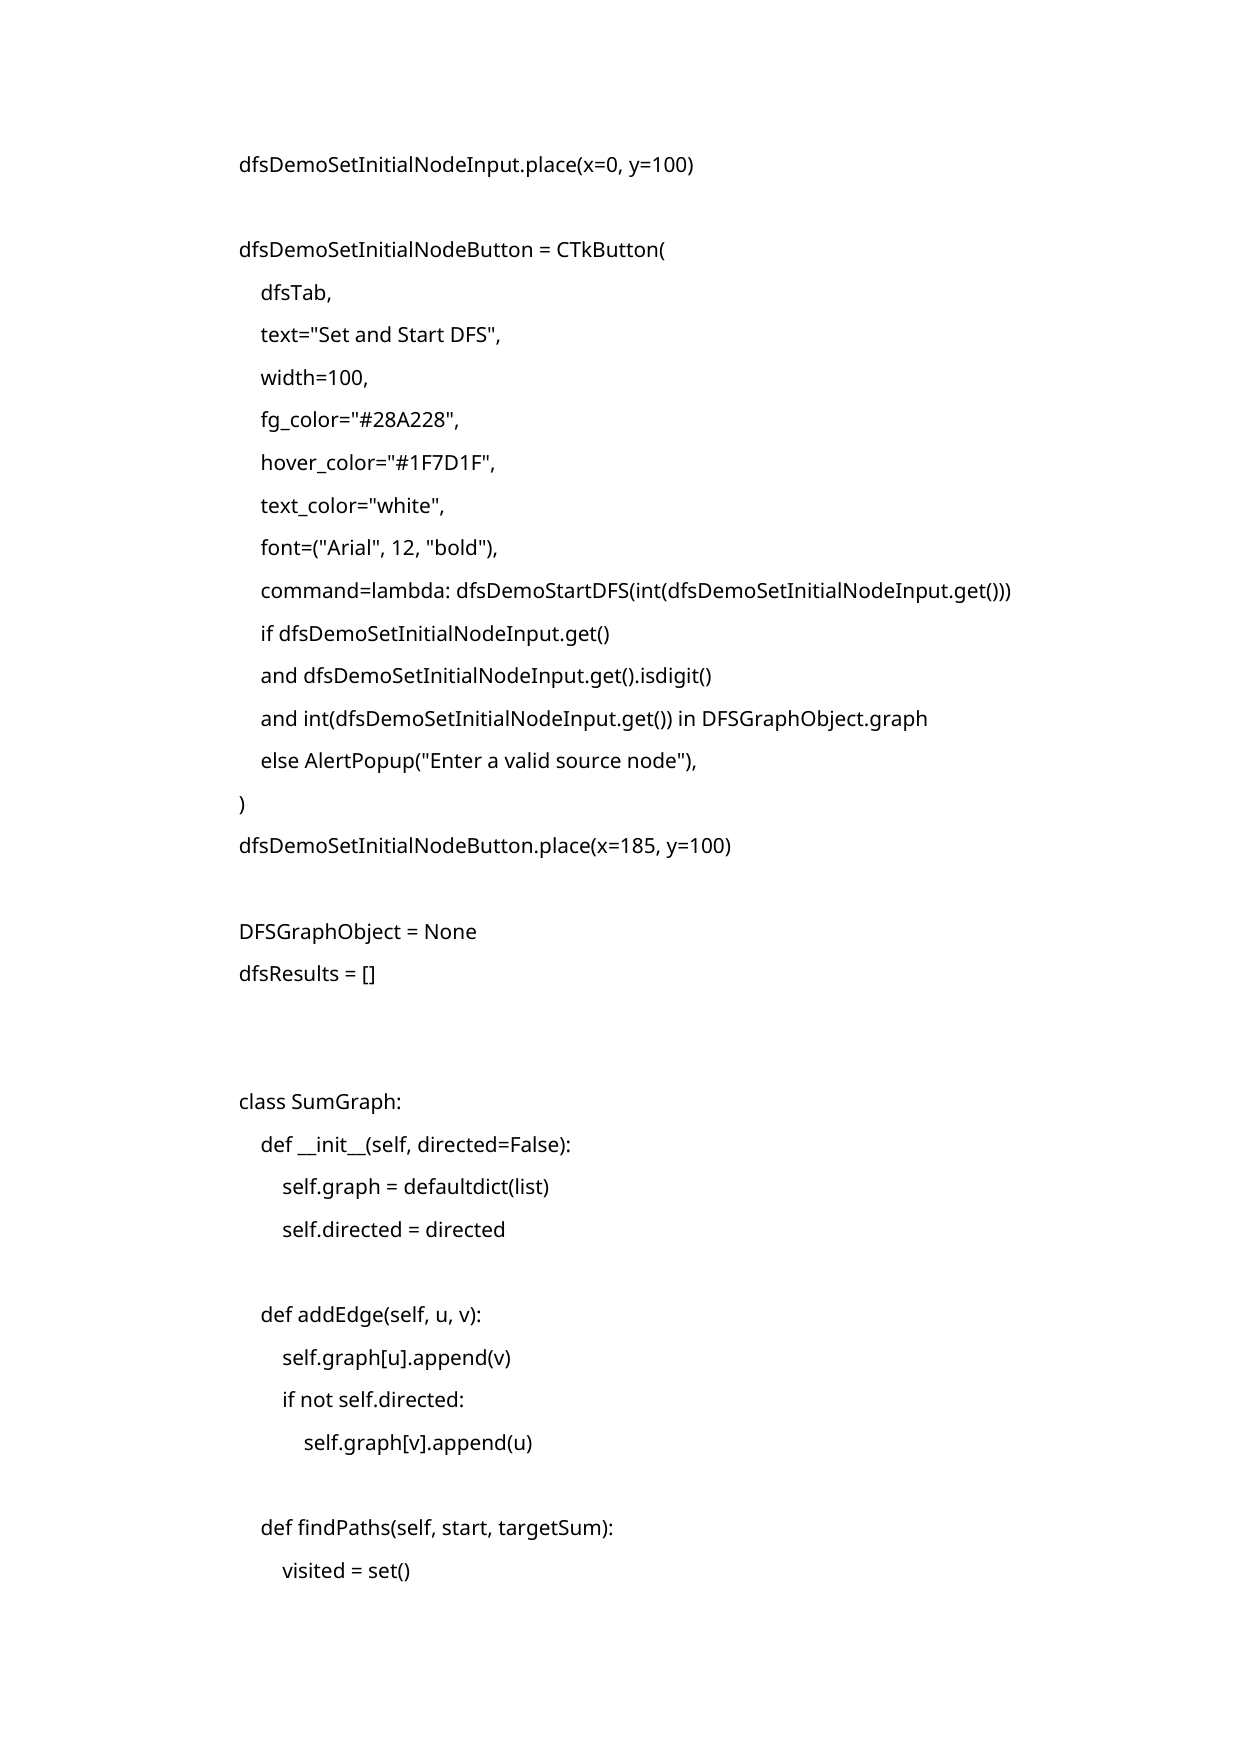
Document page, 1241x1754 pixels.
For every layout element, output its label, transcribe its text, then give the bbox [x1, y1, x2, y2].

text DFSGraphObject = None [150, 917, 1090, 945]
text if not self.directed: [150, 1386, 1090, 1414]
text width=100, [150, 363, 1090, 391]
text def addEdge(self, u, v): [150, 1300, 1090, 1329]
text and dfsDemoSetInitialNodeInput.get().isdigit() [150, 661, 1090, 690]
text command=lambda: dfsDemoStartDFS(int(dfsDemoSetInitialNodeInput.get())) [150, 576, 1090, 604]
text font=("Arial", 12, "bold"), [150, 533, 1090, 562]
text dfsResults = [] [150, 959, 1090, 988]
text ) [150, 789, 1090, 817]
text if dfsDemoSetInitialNodeInput.get() [150, 619, 1090, 647]
text hover_color="#1F7D1F", [150, 448, 1090, 477]
text else AlertPopup("Enter a valid source node"), [150, 746, 1090, 775]
text self.directed = directed [150, 1215, 1090, 1243]
text dfsDemoSetInitialNodeButton = CTkButton( [150, 235, 1090, 264]
text def __init__(self, directed=False): [150, 1130, 1090, 1158]
text self.graph[u].append(v) [150, 1343, 1090, 1371]
text self.graph[v].append(u) [150, 1428, 1090, 1457]
text class SumGraph: [150, 1087, 1090, 1116]
text dfsDemoSetInitialNodeInput.place(x=0, y=100) [150, 150, 1090, 178]
text text="Set and Start DFS", [150, 320, 1090, 349]
text and int(dfsDemoSetInitialNodeInput.get()) in DFSGraphObject.graph [150, 704, 1090, 732]
text self.graph = defaultdict(list) [150, 1172, 1090, 1201]
text fg_color="#28A228", [150, 406, 1090, 434]
text dfsDemoSetInitialNodeButton.place(x=185, y=100) [150, 832, 1090, 860]
text dfsTab, [150, 278, 1090, 306]
text text_color="white", [150, 491, 1090, 519]
text visited = set() [150, 1556, 1090, 1584]
text def findPaths(self, start, targetSum): [150, 1513, 1090, 1542]
